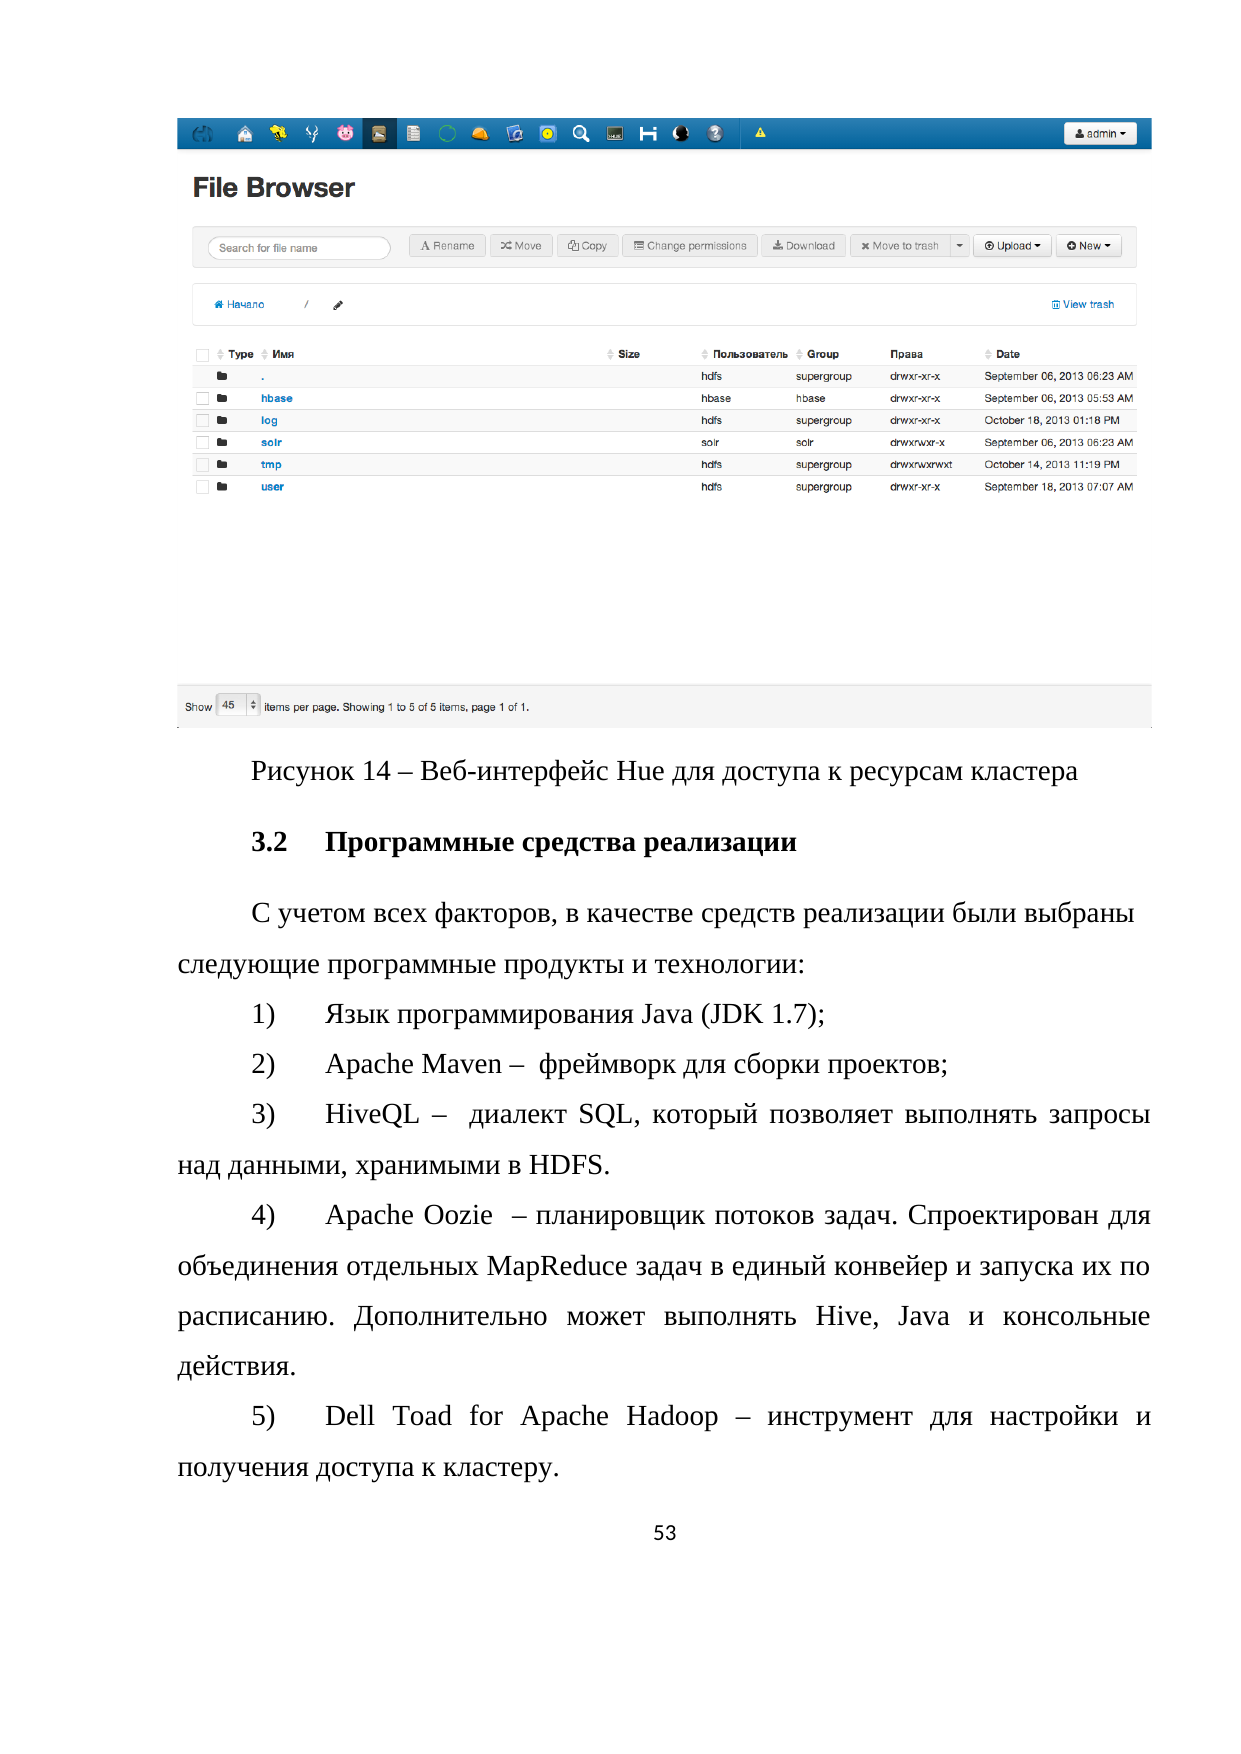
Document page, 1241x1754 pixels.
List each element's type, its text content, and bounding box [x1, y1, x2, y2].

list Apache Oozie – планировщик потоков задач. Спроектирован для объединения отдельных MapReduce задач в единый конвейер и запуска их по расписанию. Дополнительно может выполнять Hive, Java и консольные действия. [177, 1197, 1152, 1382]
list Язык программирования Java (JDK 1.7); [177, 996, 1152, 1029]
text Рисунок 14 – Веб-интерфейс Hue для доступа к ресурсам кластера [177, 753, 1152, 787]
picture [177, 118, 1152, 728]
text Программные средства реализации [177, 824, 1152, 858]
list HiveQL – диалект SQL, который позволяет выполнять запросы над данными, хранимыми в HDFS. [177, 1097, 1152, 1181]
text С учетом всех факторов, в качестве средств реализации были выбраны следующие программные продукты и технологии: [177, 895, 1152, 979]
list Apache Maven – фреймворк для сборки проектов; [177, 1046, 1152, 1080]
list Dell Toad for Apache Hadoop – инструмент для настройки и получения доступа к кластеру. [177, 1398, 1152, 1482]
